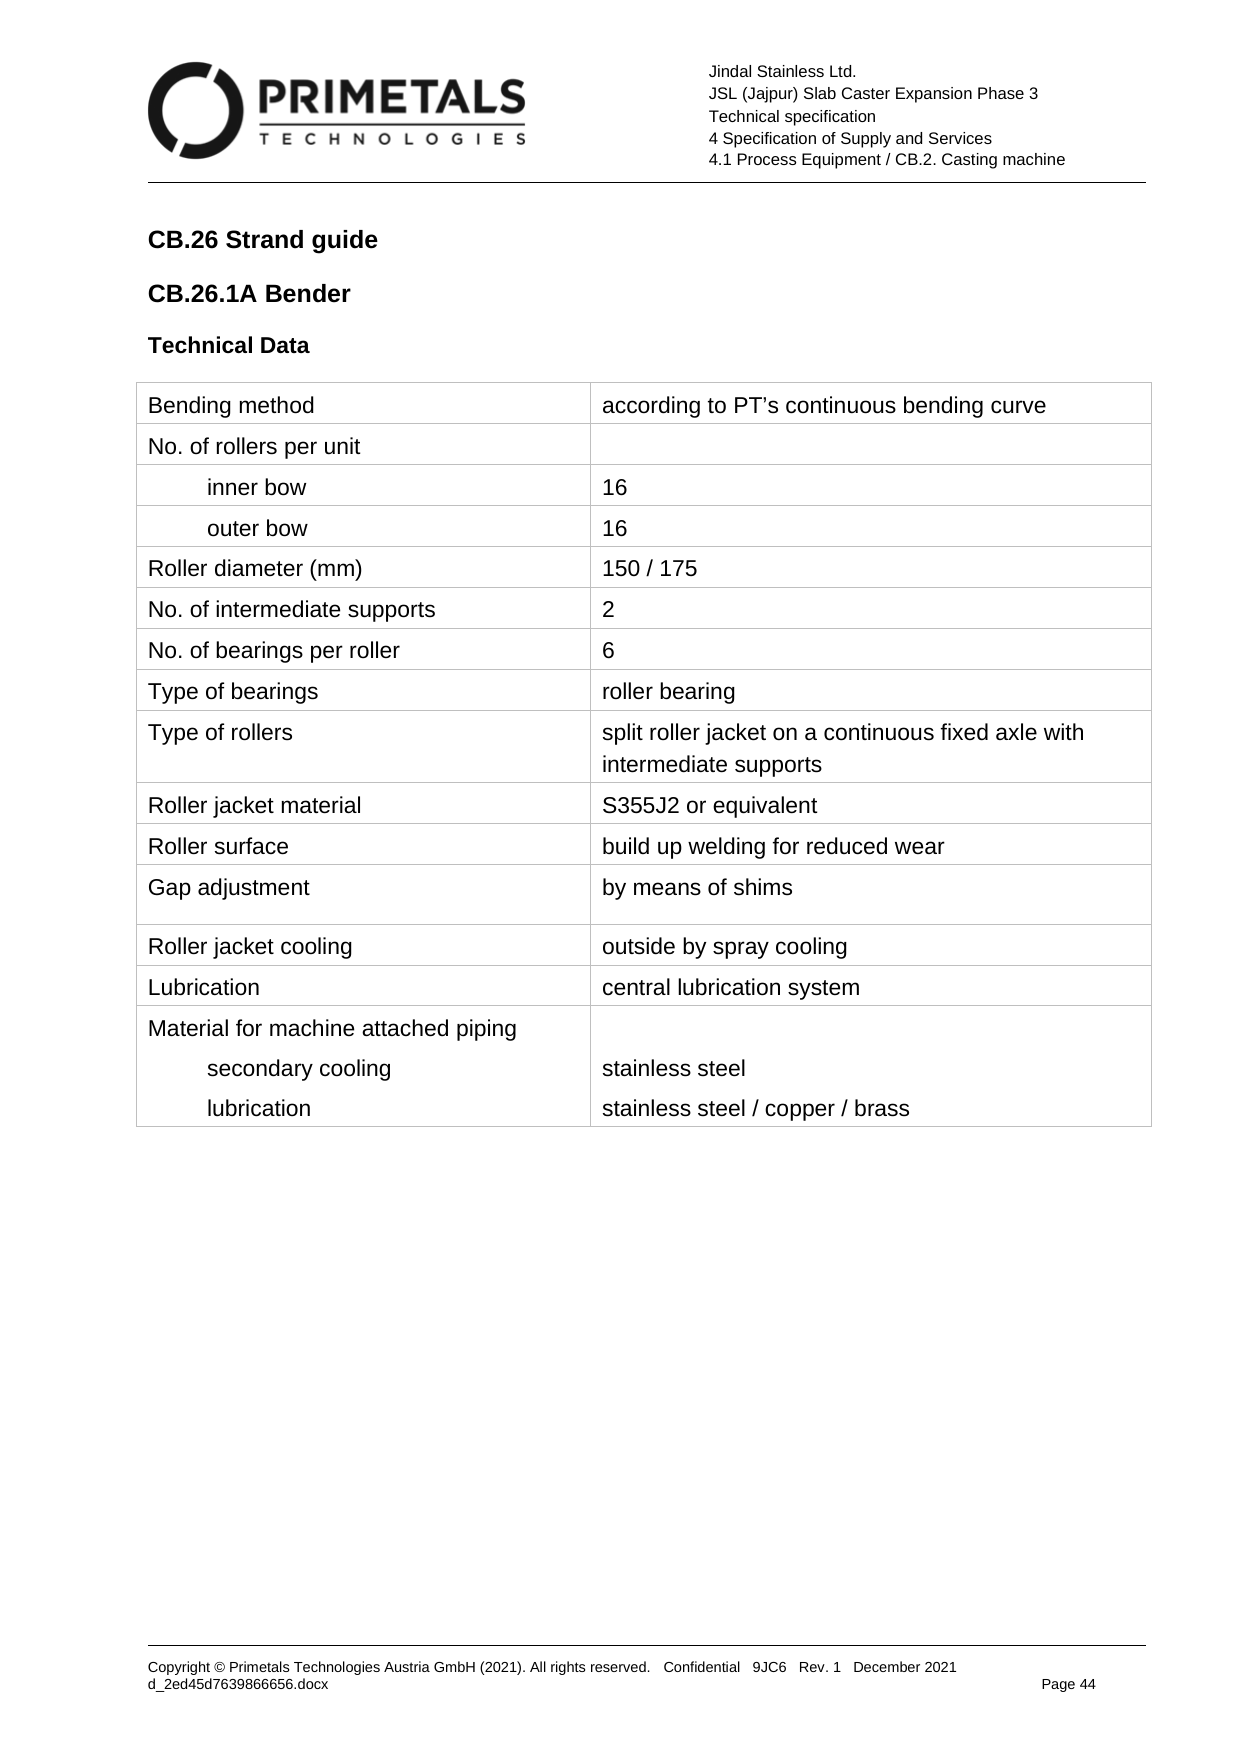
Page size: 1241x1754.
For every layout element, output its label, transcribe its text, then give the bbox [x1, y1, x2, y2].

table_cell split roller jacket on a continuous fixed axle with intermediate supports [591, 711, 1151, 782]
table_cell 16 [591, 506, 1151, 546]
table_cell Type of bearings [137, 670, 590, 710]
table_cell roller bearing [591, 670, 1151, 710]
table_header Bending method [137, 383, 590, 423]
table_cell Roller jacket material [137, 783, 590, 823]
table_cell No. of rollers per unit [137, 424, 590, 464]
picture [147, 61, 526, 160]
table_cell No. of bearings per roller [137, 629, 590, 669]
table_cell Lubrication [137, 966, 590, 1005]
table_cell [591, 424, 1151, 464]
table_cell inner bow [137, 465, 590, 505]
table_cell 2 [591, 588, 1151, 628]
table_cell outside by spray cooling [591, 925, 1151, 964]
table_cell Roller diameter (mm) [137, 547, 590, 587]
table_cell S355J2 or equivalent (EMS involved rollers: X6NiCrTi26-15 = DIN Werkst.Nr. 1.2779) [591, 783, 1151, 823]
table_cell stainless steel stainless steel / copper / brass [591, 1006, 1151, 1126]
table_cell 16 [591, 465, 1151, 505]
table_header according to PT’s continuous bending curve [591, 383, 1151, 423]
subtitle CB.26.1A Bender [148, 279, 1146, 307]
table_cell Roller surface [137, 824, 590, 864]
table_cell build up welding for reduced wear [591, 824, 1151, 864]
table_cell Material for machine attached piping secondary cooling lubrication [137, 1006, 590, 1126]
table_cell Roller jacket cooling [137, 925, 590, 964]
table_cell No. of intermediate supports [137, 588, 590, 628]
table_cell 150 / 175 [591, 547, 1151, 587]
table_cell 6 [591, 629, 1151, 669]
table_cell by means of shims [591, 865, 1151, 923]
subtitle CB.26 Strand guide [148, 226, 1146, 254]
table_cell Type of rollers [137, 711, 590, 782]
subtitle Technical Data [148, 332, 1146, 358]
table_cell central lubrication system [591, 966, 1151, 1005]
table_cell outer bow [137, 506, 590, 546]
table_cell Gap adjustment [137, 865, 590, 923]
